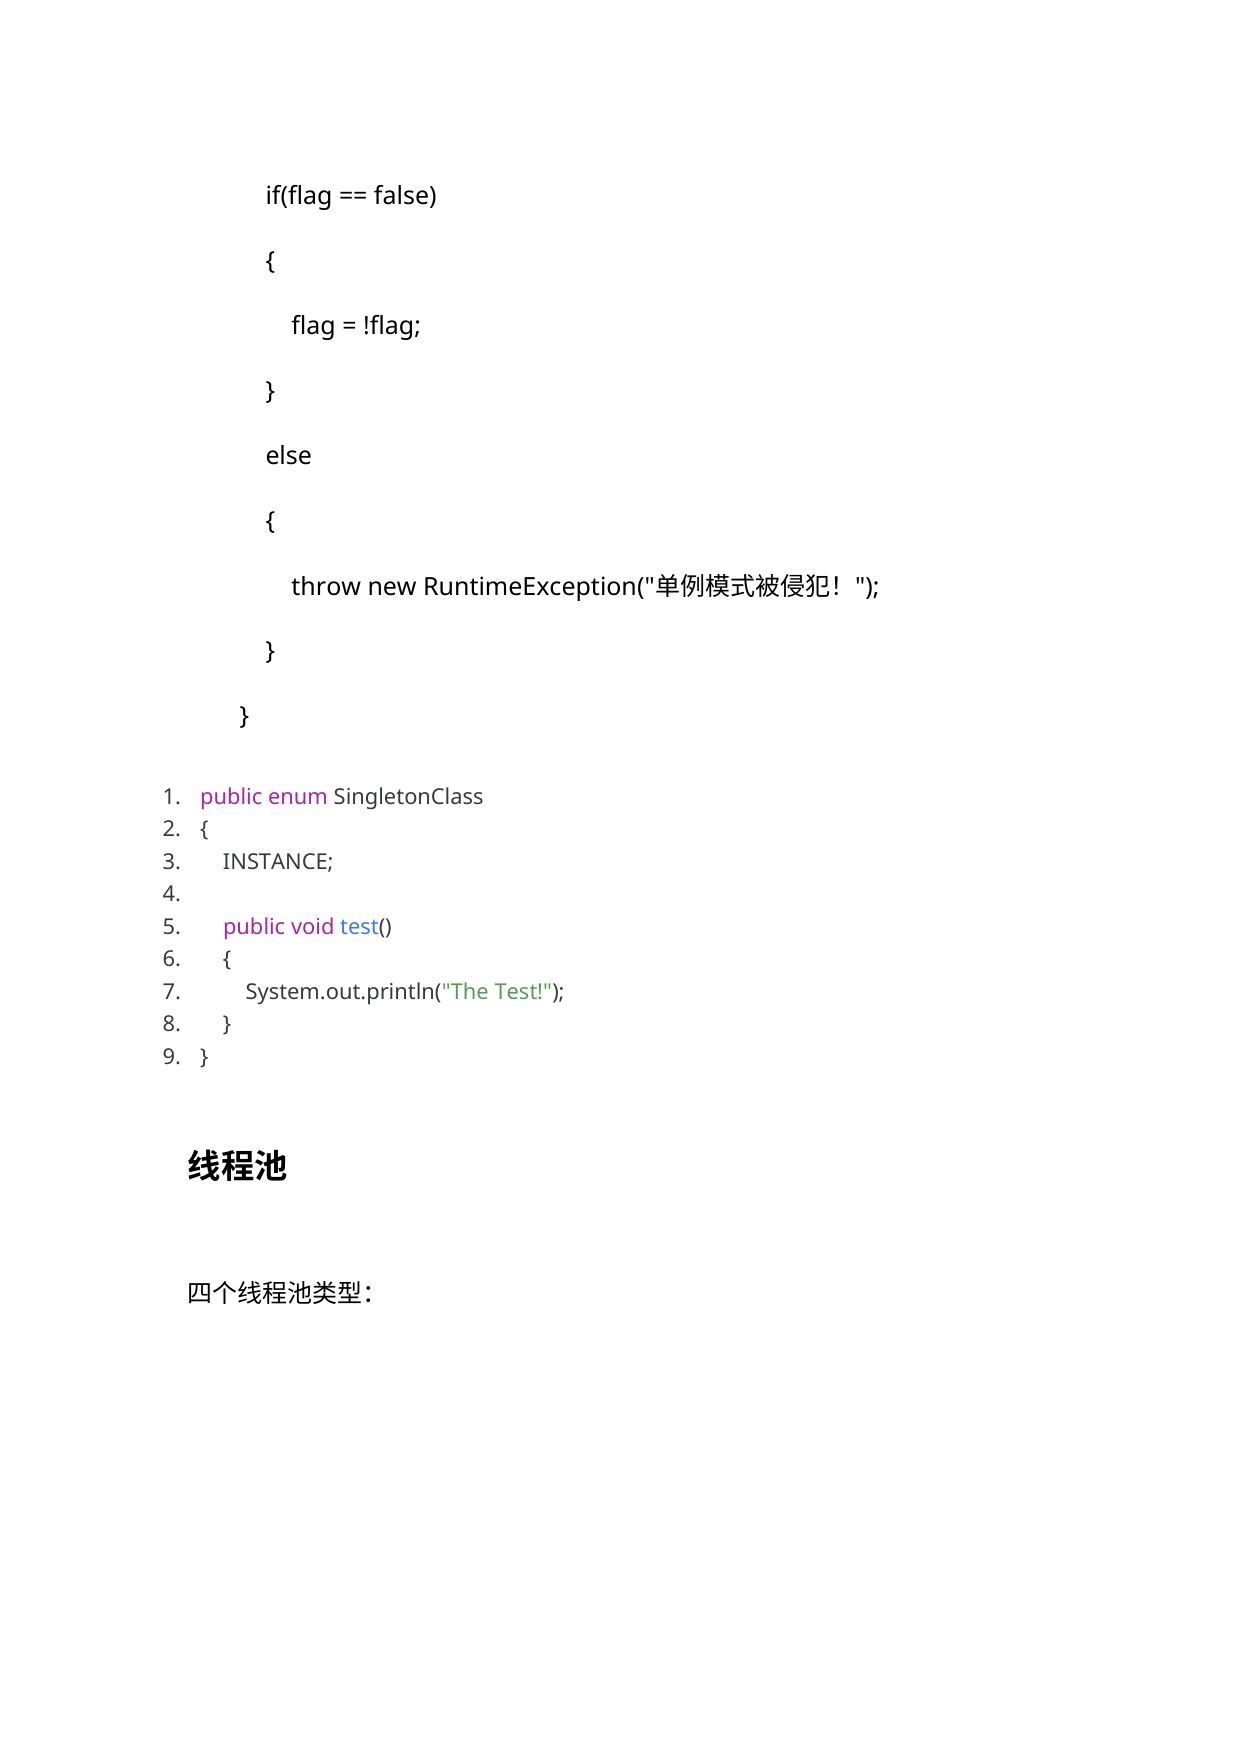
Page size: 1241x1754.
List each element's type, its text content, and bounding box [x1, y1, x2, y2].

text } [187, 357, 1053, 422]
text else [187, 422, 1053, 487]
text 四个线程池类型： [187, 1259, 1053, 1324]
list } [162, 1039, 1053, 1072]
list } [162, 1007, 1053, 1039]
list { [162, 812, 1053, 844]
text } [187, 617, 1053, 682]
text throw new RuntimeException("单例模式被侵犯！"); [187, 552, 1053, 617]
list INSTANCE; [162, 844, 1053, 877]
text flag = !flag; [187, 292, 1053, 357]
list { [162, 942, 1053, 974]
text { [187, 487, 1053, 552]
subtitle 线程池 [187, 1132, 1053, 1197]
text { [187, 227, 1053, 292]
text } [187, 682, 1053, 747]
list public enum SingletonClass [162, 779, 1053, 812]
text if(flag == false) [187, 162, 1053, 227]
list System.out.println("The Test!"); [162, 974, 1053, 1007]
list public void test() [162, 909, 1053, 942]
